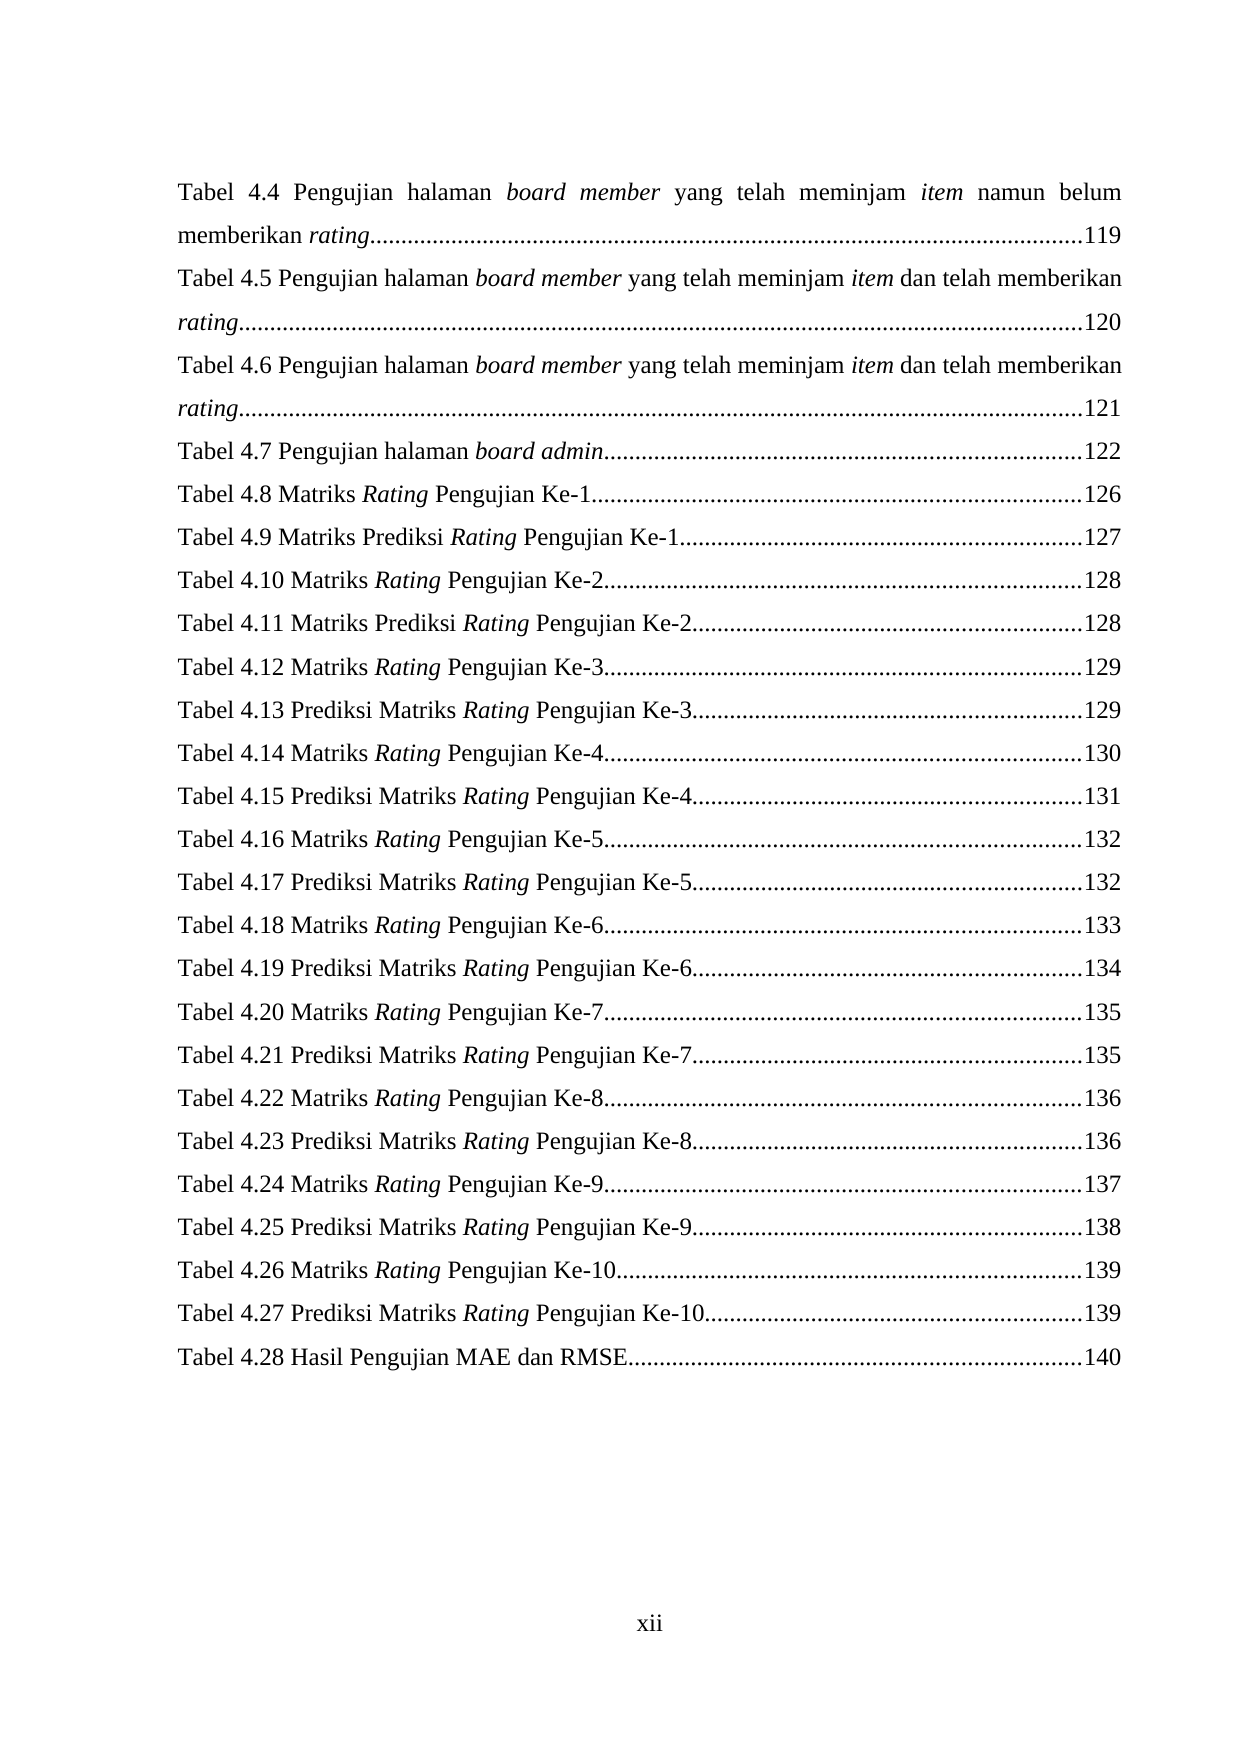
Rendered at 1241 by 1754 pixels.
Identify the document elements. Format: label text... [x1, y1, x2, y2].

text Tabel 4.8 Matriks Rating Pengujian Ke-1 126 [177, 479, 1122, 508]
text Tabel 4.27 Prediksi Matriks Rating Pengujian Ke-10 139 [177, 1298, 1122, 1327]
text Tabel 4.9 Matriks Prediksi Rating Pengujian Ke-1 127 [177, 522, 1122, 551]
text Tabel 4.4 Pengujian halaman board member yang telah meminjam item namun belum memberikan rating 119 [177, 177, 1122, 249]
text Tabel 4.23 Prediksi Matriks Rating Pengujian Ke-8 136 [177, 1126, 1122, 1155]
text Tabel 4.15 Prediksi Matriks Rating Pengujian Ke-4 131 [177, 781, 1122, 810]
text Tabel 4.14 Matriks Rating Pengujian Ke-4 130 [177, 738, 1122, 767]
text Tabel 4.10 Matriks Rating Pengujian Ke-2 128 [177, 565, 1122, 594]
text Tabel 4.5 Pengujian halaman board member yang telah meminjam item dan telah memberikan rating 120 [177, 263, 1122, 335]
text Tabel 4.21 Prediksi Matriks Rating Pengujian Ke-7 135 [177, 1040, 1122, 1068]
text Tabel 4.7 Pengujian halaman board admin 122 [177, 436, 1122, 465]
text Tabel 4.20 Matriks Rating Pengujian Ke-7 135 [177, 997, 1122, 1025]
text Tabel 4.25 Prediksi Matriks Rating Pengujian Ke-9 138 [177, 1212, 1122, 1241]
text Tabel 4.16 Matriks Rating Pengujian Ke-5 132 [177, 824, 1122, 853]
text Tabel 4.12 Matriks Rating Pengujian Ke-3 129 [177, 652, 1122, 680]
text Tabel 4.11 Matriks Prediksi Rating Pengujian Ke-2 128 [177, 608, 1122, 637]
text Tabel 4.17 Prediksi Matriks Rating Pengujian Ke-5 132 [177, 867, 1122, 896]
text Tabel 4.19 Prediksi Matriks Rating Pengujian Ke-6 134 [177, 953, 1122, 982]
text Tabel 4.13 Prediksi Matriks Rating Pengujian Ke-3 129 [177, 695, 1122, 723]
text Tabel 4.6 Pengujian halaman board member yang telah meminjam item dan telah memberikan rating 121 [177, 350, 1122, 422]
text Tabel 4.18 Matriks Rating Pengujian Ke-6 133 [177, 910, 1122, 939]
text Tabel 4.26 Matriks Rating Pengujian Ke-10 139 [177, 1255, 1122, 1284]
text Tabel 4.22 Matriks Rating Pengujian Ke-8 136 [177, 1083, 1122, 1112]
text Tabel 4.24 Matriks Rating Pengujian Ke-9 137 [177, 1169, 1122, 1198]
text Tabel 4.28 Hasil Pengujian MAE dan RMSE 140 [177, 1342, 1122, 1370]
